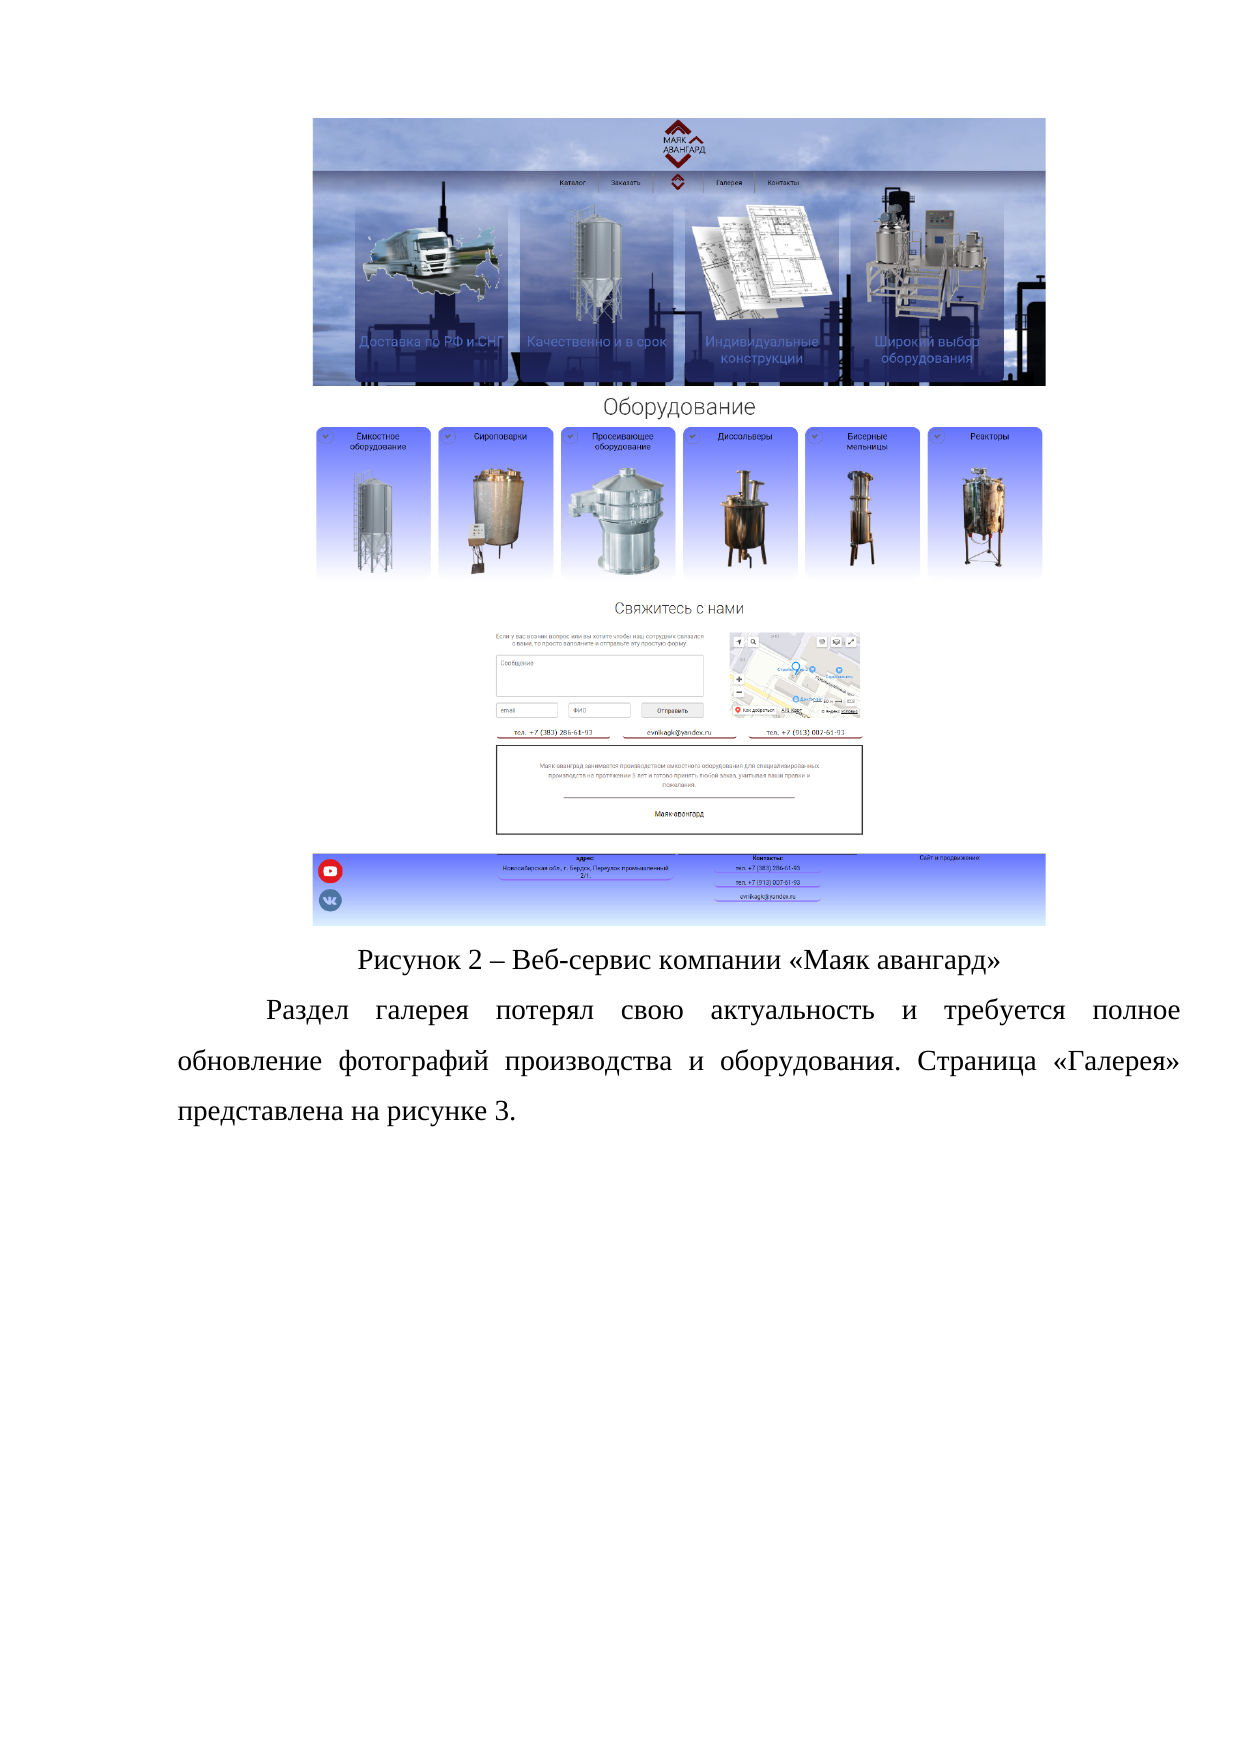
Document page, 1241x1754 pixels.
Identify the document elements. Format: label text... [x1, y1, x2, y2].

text Раздел галерея потерял свою актуальность и требуется полное обновление фотографий производства и оборудования. Страница «Галерея» представлена на рисунке 3. [177, 992, 1181, 1126]
text Рисунок 2 – Веб-сервис компании «Маяк авангард» [177, 942, 1181, 976]
picture [312, 118, 1046, 926]
